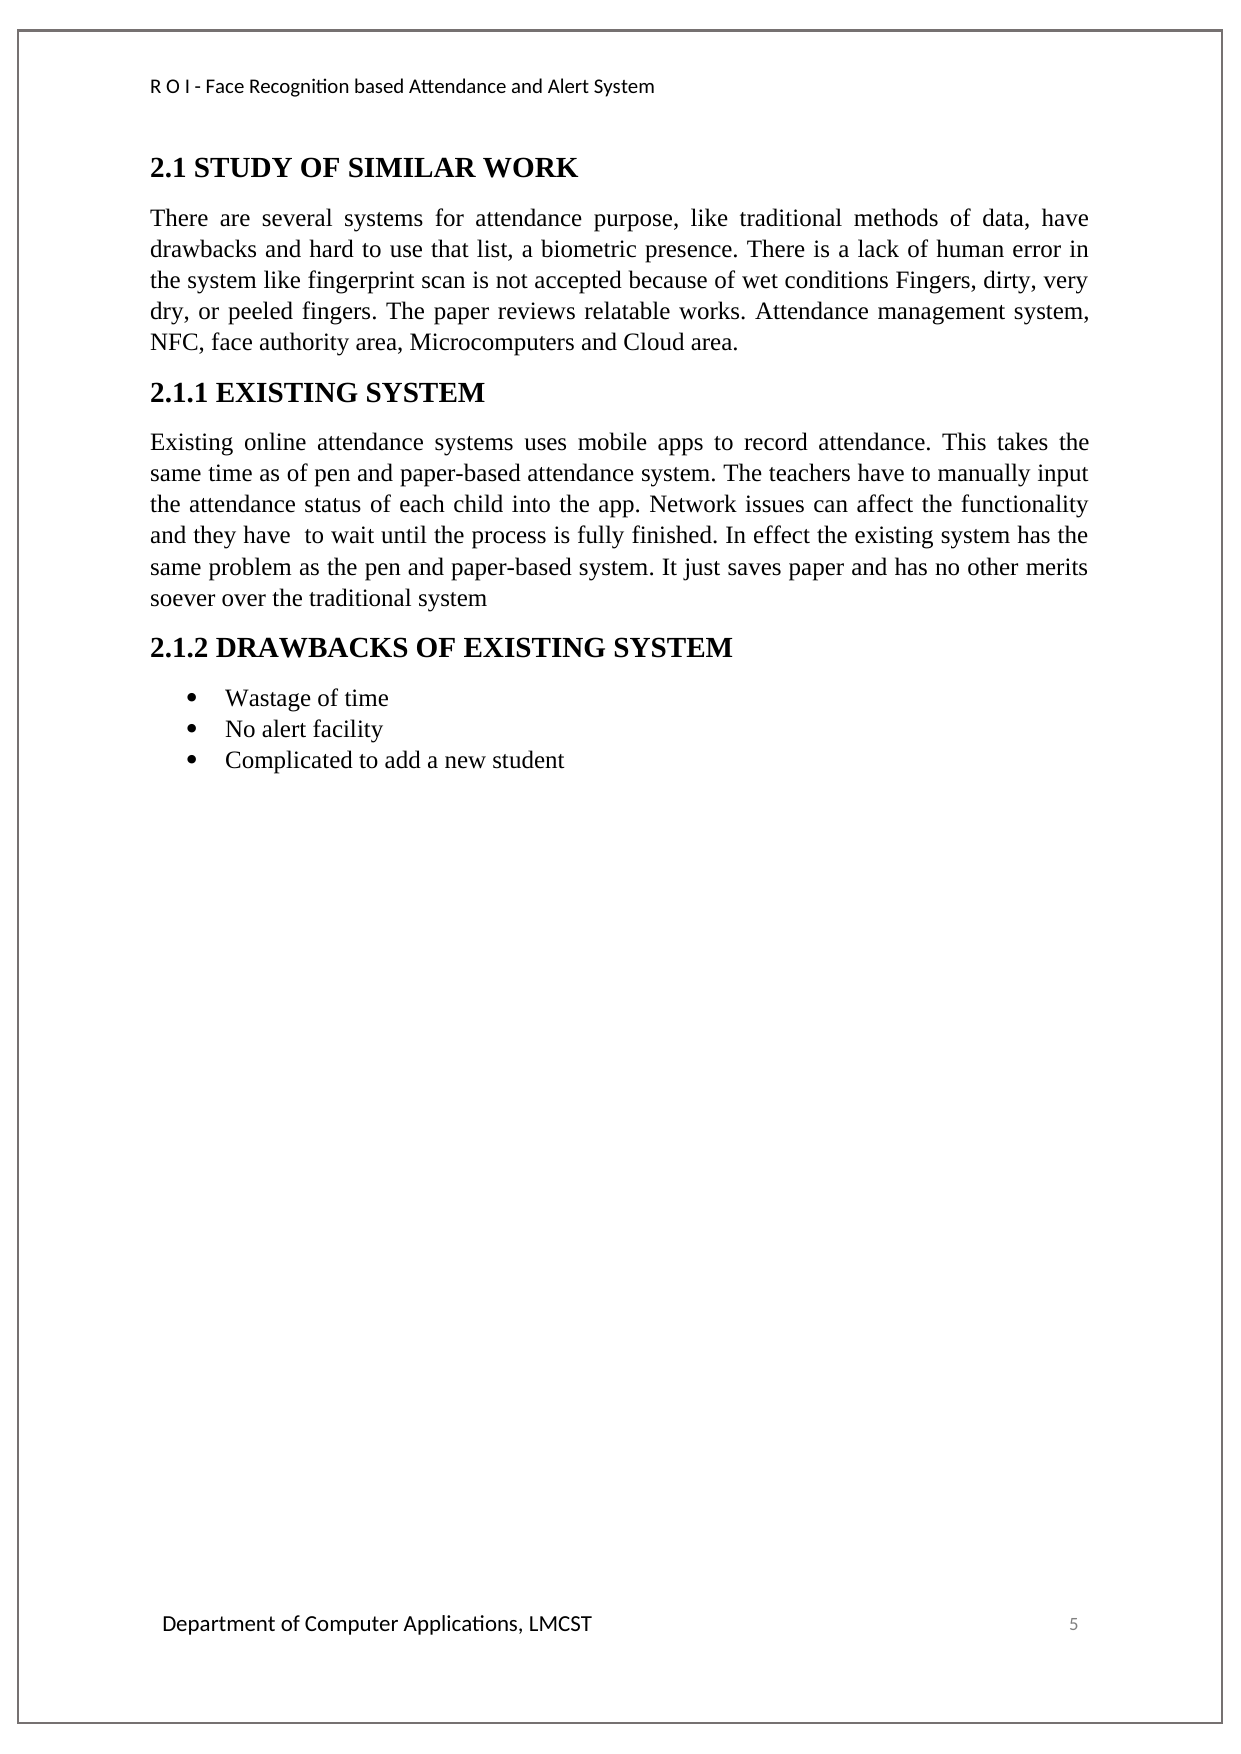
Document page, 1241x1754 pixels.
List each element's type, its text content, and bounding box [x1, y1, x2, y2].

text 2.1 STUDY OF SIMILAR WORK [150, 150, 1090, 183]
text 2.1.2 DRAWBACKS OF EXISTING SYSTEM [150, 630, 1090, 664]
list Wastage of time [187, 683, 1090, 712]
text 2.1.1 EXISTING SYSTEM [150, 375, 1090, 408]
text There are several systems for attendance purpose, like traditional methods of data, have drawbacks and hard to use that list, a biometric presence. There is a lack of human error in the system like fingerprint scan is not accepted because of wet conditions Fingers, dirty, very dry, or peeled fingers. The paper reviews relatable works. Attendance management system, NFC, face authority area, Microcomputers and Cloud area. [150, 203, 1090, 356]
text Existing online attendance systems uses mobile apps to record attendance. This takes the same time as of pen and paper-based attendance system. The teachers have to manually input the attendance status of each child into the app. Network issues can affect the functionality and they have to wait until the process is fully finished. In effect the existing system has the same problem as the pen and paper-based system. It just saves paper and has no other merits soever over the traditional system [150, 427, 1090, 611]
list No alert facility [187, 714, 1090, 743]
list Complicated to add a new student [187, 745, 1090, 774]
